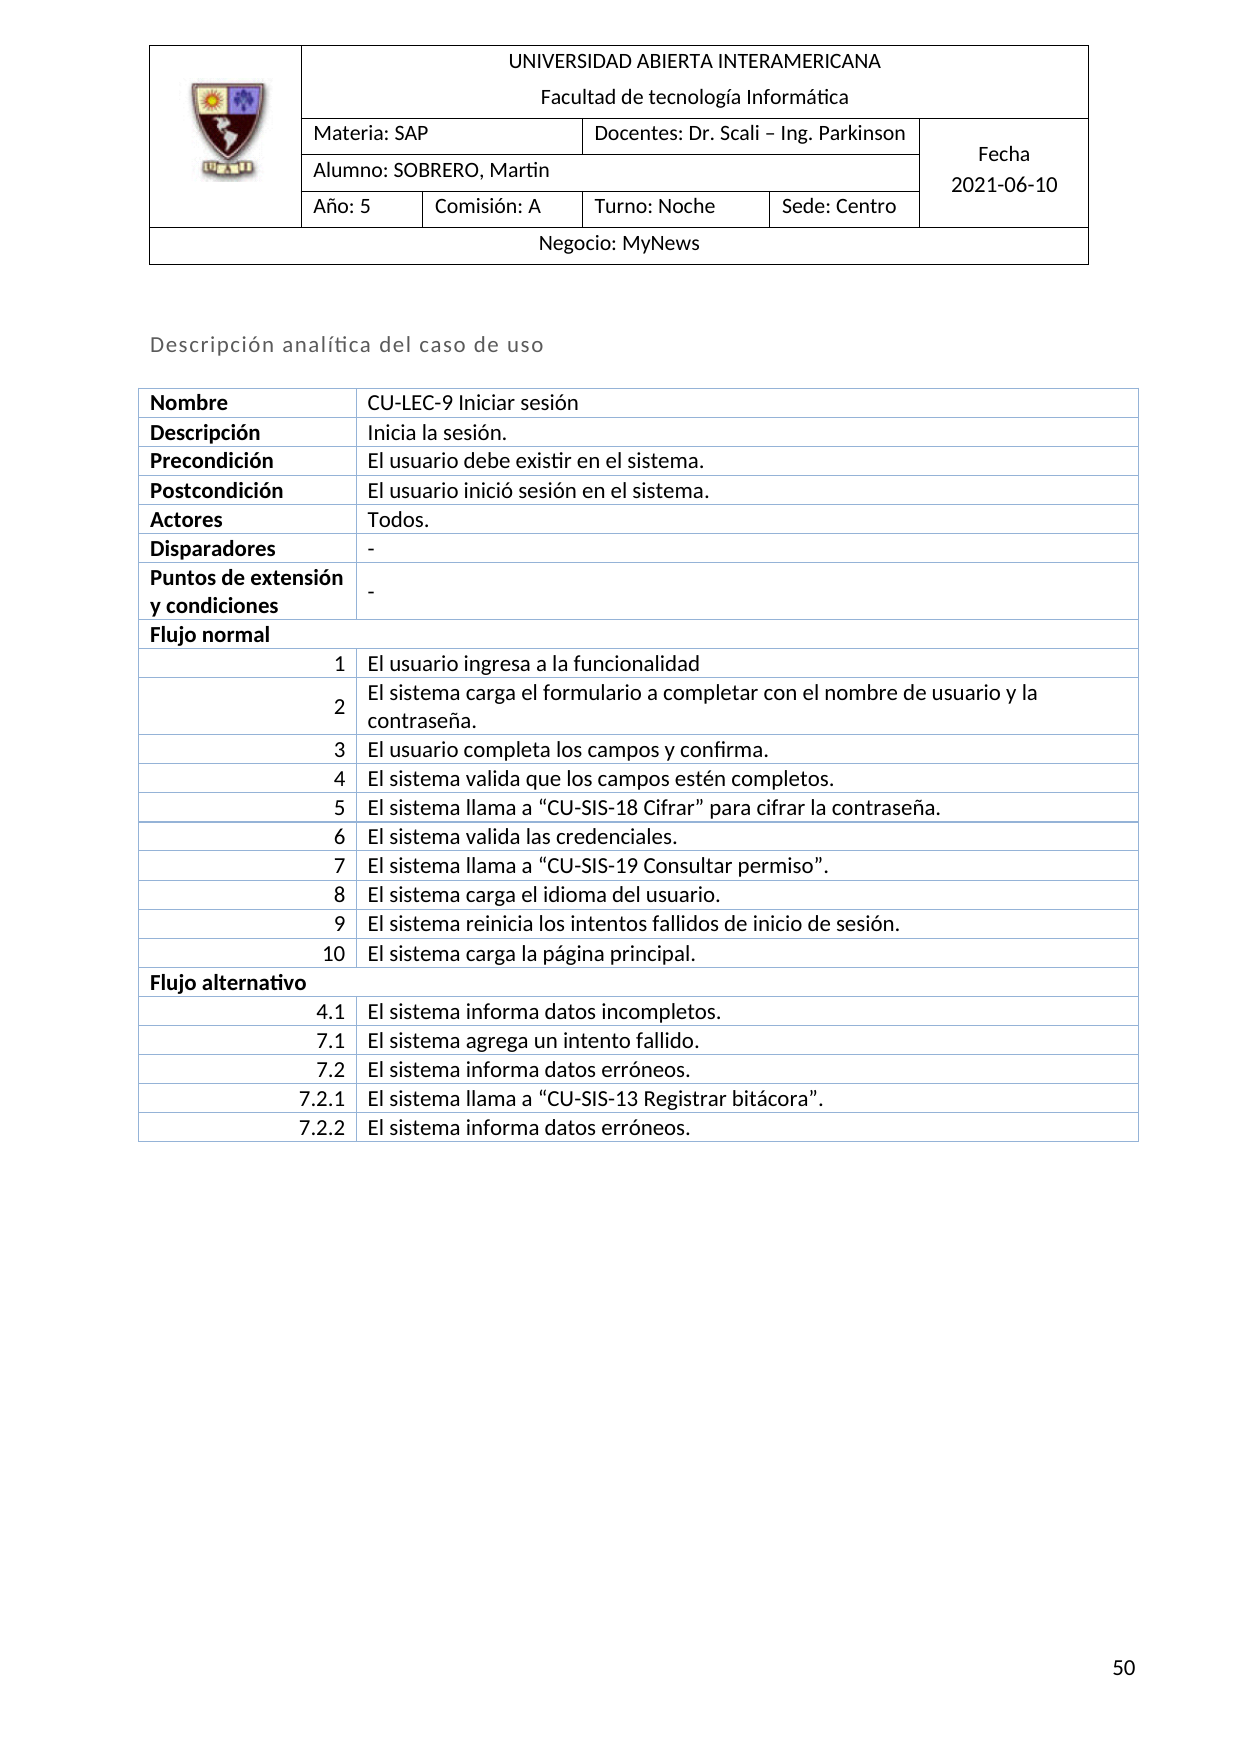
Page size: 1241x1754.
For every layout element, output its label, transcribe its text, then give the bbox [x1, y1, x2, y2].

table_cell El sistema carga el formulario a completar con el nombre de usuario y la contraseña. [357, 678, 1138, 734]
table_cell - [357, 534, 1138, 562]
table_cell Puntos de extensión y condiciones [139, 563, 356, 619]
table_cell 10 [139, 939, 356, 967]
picture [177, 74, 278, 187]
table_cell Disparadores [139, 534, 356, 562]
table_cell El sistema llama a “CU-SIS-19 Consultar permiso”. [357, 851, 1138, 879]
table_cell El sistema informa datos erróneos. [357, 1113, 1138, 1141]
table_cell El sistema reinicia los intentos fallidos de inicio de sesión. [357, 910, 1138, 938]
table_cell - [357, 563, 1138, 619]
table_cell 7.1 [139, 1026, 356, 1054]
table_cell El usuario debe existir en el sistema. [357, 447, 1138, 475]
table_cell 5 [139, 793, 356, 821]
table_cell Actores [139, 505, 356, 533]
table_cell El sistema carga la página principal. [357, 939, 1138, 967]
table_cell 3 [139, 735, 356, 763]
table_cell 9 [139, 910, 356, 938]
table_cell El sistema llama a “CU-SIS-18 Cifrar” para cifrar la contraseña. [357, 793, 1138, 821]
table_cell El usuario ingresa a la funcionalidad [357, 649, 1138, 677]
table_cell 7.2 [139, 1055, 356, 1083]
table_cell El sistema valida que los campos estén completos. [357, 764, 1138, 792]
table_cell Postcondición [139, 476, 356, 504]
table_cell El usuario completa los campos y confirma. [357, 735, 1138, 763]
table_cell 8 [139, 881, 356, 908]
table_cell 4 [139, 764, 356, 792]
table_cell El usuario inició sesión en el sistema. [357, 476, 1138, 504]
table_cell El sistema llama a “CU-SIS-13 Registrar bitácora”. [357, 1084, 1138, 1112]
table_cell 4.1 [139, 997, 356, 1025]
table_cell Inicia la sesión. [357, 418, 1138, 446]
table_cell Descripción [139, 418, 356, 446]
table_cell Flujo alternativo [139, 968, 1138, 996]
table_cell 1 [139, 649, 356, 677]
table_header CU-LEC-9 Iniciar sesión [357, 389, 1138, 417]
table_header Nombre [139, 389, 356, 417]
table_cell Todos. [357, 505, 1138, 533]
table_cell El sistema carga el idioma del usuario. [357, 881, 1138, 908]
table_cell Precondición [139, 447, 356, 475]
subtitle Descripción analítica del caso de uso [150, 330, 1135, 358]
table_cell 7 [139, 851, 356, 879]
table_cell El sistema valida las credenciales. [357, 823, 1138, 850]
table_cell El sistema informa datos incompletos. [357, 997, 1138, 1025]
table_cell El sistema informa datos erróneos. [357, 1055, 1138, 1083]
table_cell 6 [139, 823, 356, 850]
table_cell El sistema agrega un intento fallido. [357, 1026, 1138, 1054]
table_cell 7.2.2 [139, 1113, 356, 1141]
table_cell 7.2.1 [139, 1084, 356, 1112]
table_cell 2 [139, 678, 356, 734]
table_cell Flujo normal [139, 620, 1138, 648]
